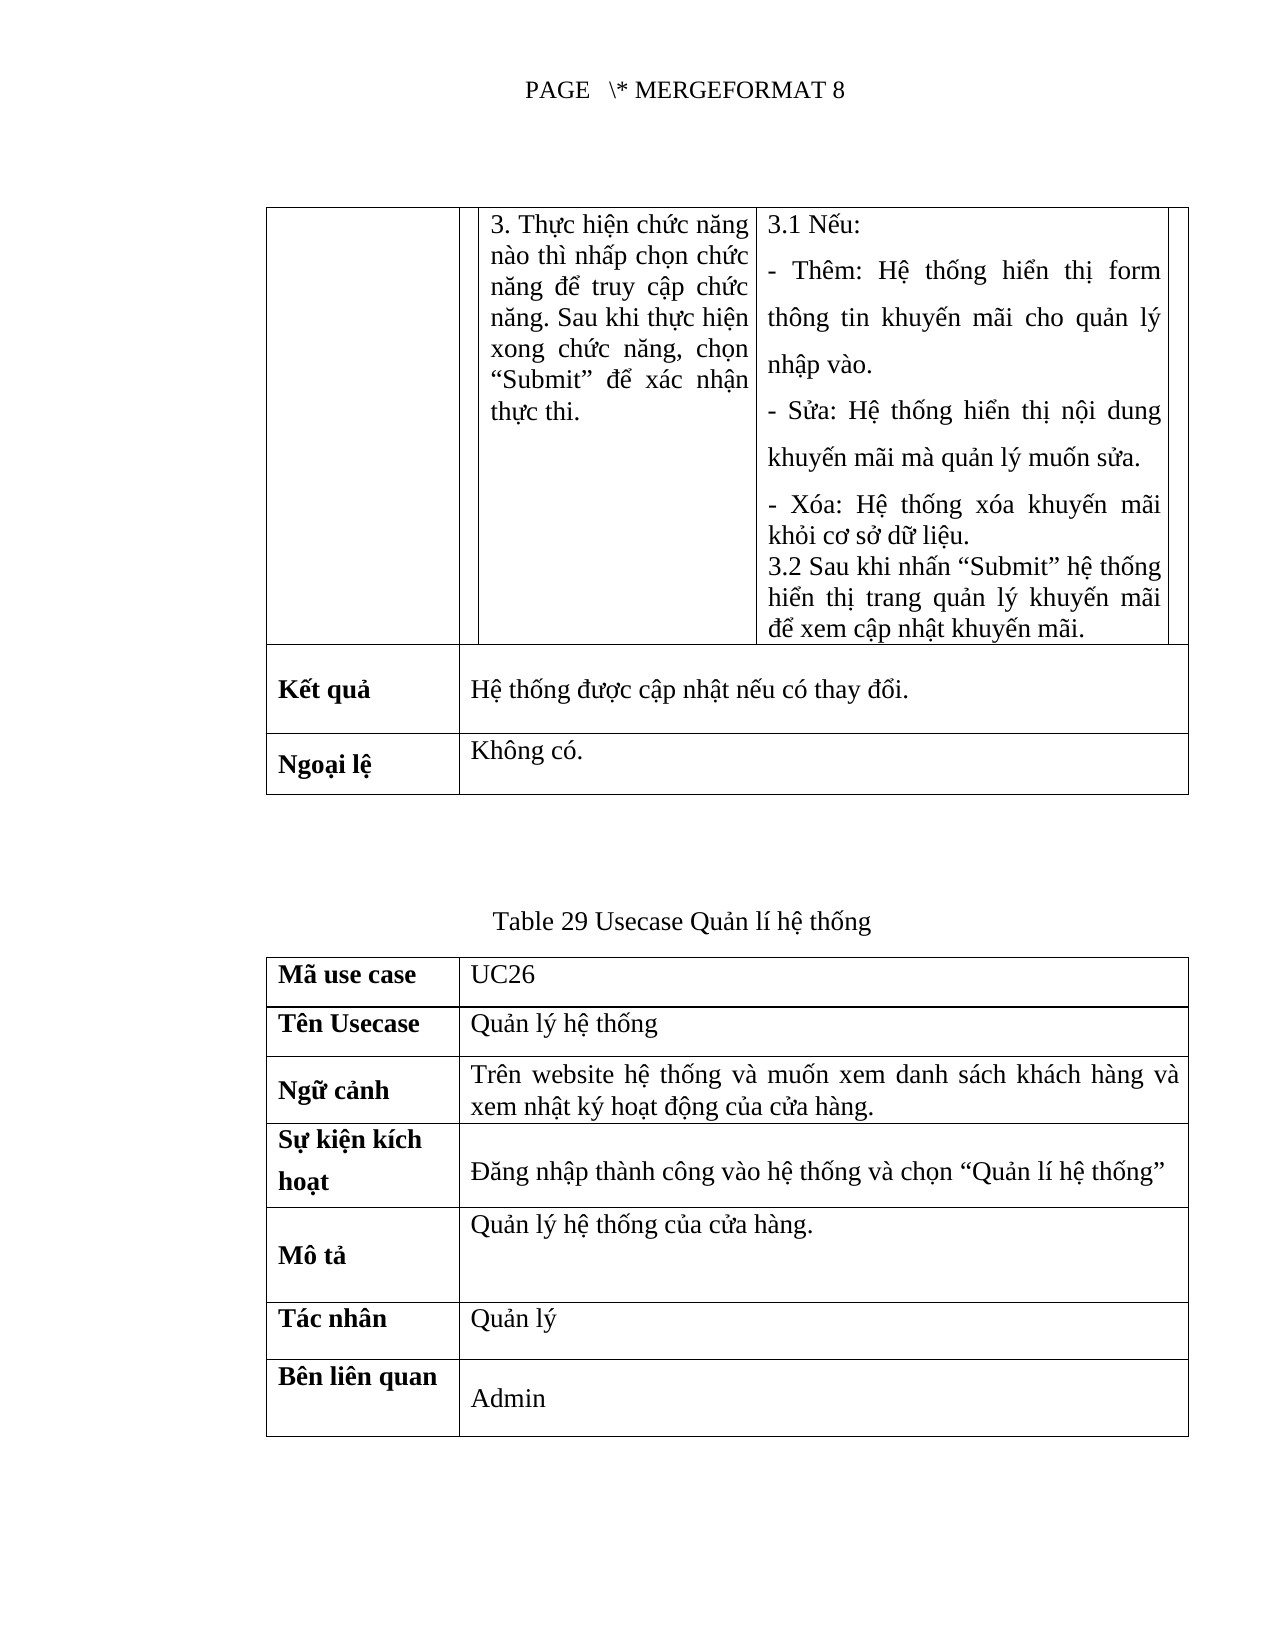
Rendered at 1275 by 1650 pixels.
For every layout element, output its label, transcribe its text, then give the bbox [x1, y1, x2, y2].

table_header UC26 [460, 958, 1188, 1006]
table_cell Admin [460, 1360, 1188, 1436]
table_cell Quản lý hệ thống của cửa hàng. [460, 1208, 1188, 1302]
table_cell Kết quả [267, 645, 459, 733]
table_cell Hệ thống được cập nhật nếu có thay đổi. [460, 645, 1188, 733]
text Table 29 Usecase Quản lí hệ thống [207, 905, 1157, 936]
table_header Mã use case [267, 958, 459, 1006]
table_cell Tên Usecase [267, 1008, 459, 1056]
table_cell 3.1 Nếu: - Thêm: Hệ thống hiển thị form thông tin khuyến mãi cho quản lý nhập vào. - Sửa: Hệ thống hiển thị nội dung khuyến mãi mà quản lý muốn sửa. - Xóa: Hệ thống xóa khuyến mãi khỏi cơ sở dữ liệu. 3.2 Sau khi nhấn “Submit” hệ thống hiển thị trang quản lý khuyến mãi để xem cập nhật khuyến mãi. [757, 208, 1168, 643]
table_cell [460, 208, 478, 643]
table_cell Quản lý hệ thống [460, 1008, 1188, 1056]
table_cell Không có. [460, 734, 1188, 794]
table_cell Đăng nhập thành công vào hệ thống và chọn “Quản lí hệ thống” [460, 1155, 1188, 1207]
table_cell Bên liên quan [267, 1360, 459, 1436]
table_cell Trên website hệ thống và muốn xem danh sách khách hàng và xem nhật ký hoạt động của cửa hàng. [460, 1057, 1188, 1122]
table_cell [460, 1124, 1188, 1154]
table_cell Quản lý [460, 1303, 1188, 1359]
table_cell Tác nhân [267, 1303, 459, 1359]
table_cell [267, 208, 459, 643]
table_cell 3. Thực hiện chức năng nào thì nhấp chọn chức năng để truy cập chức năng. Sau khi thực hiện xong chức năng, chọn “Submit” để xác nhận thực thi. [479, 208, 756, 643]
table_cell Mô tả [267, 1208, 459, 1302]
table_cell Sự kiện kích [267, 1124, 459, 1154]
table_cell hoạt [267, 1155, 459, 1207]
table_cell [1169, 208, 1188, 643]
table_cell Ngoại lệ [267, 734, 459, 794]
table_cell Ngữ cảnh [267, 1057, 459, 1122]
